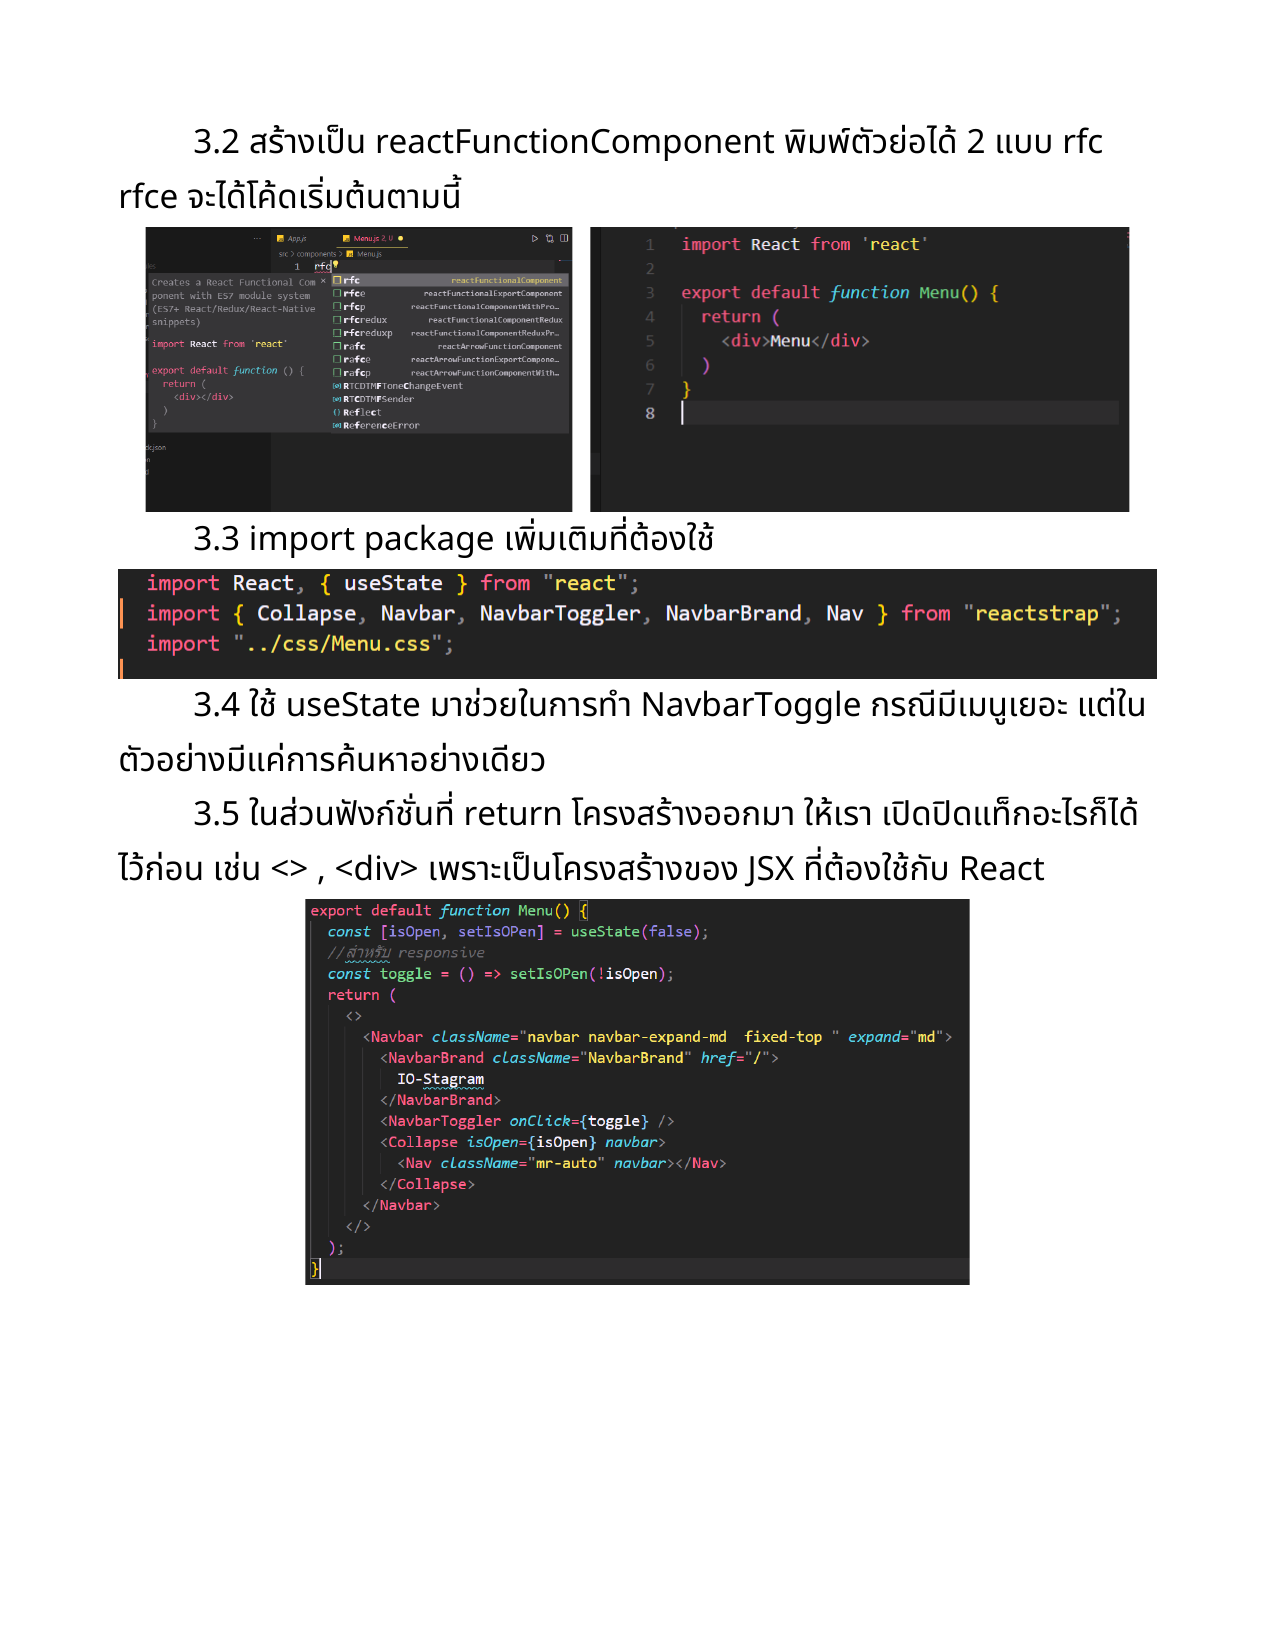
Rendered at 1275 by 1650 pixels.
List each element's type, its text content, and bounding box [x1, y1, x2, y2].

subtitle 3.4 ใช้ useState มาช่วยในการทำ NavbarToggle กรณีมีเมนูเยอะ แต่ในตัวอย่างมีแค่การค้นหาอย่างเดียว [118, 681, 1157, 786]
picture [145, 227, 573, 512]
picture [305, 899, 970, 1285]
subtitle 3.5 ในส่วนฟังก์ชั่นที่ return โครงสร้างออกมา ให้เรา เปิดปิดแท็กอะไรก็ได้ไว้ก่อน เช่น <> , <div> เพราะเป็นโครงสร้างของ JSX ที่ต้องใช้กับ React [118, 790, 1157, 895]
subtitle 3.2 สร้างเป็น reactFunctionComponent พิมพ์ตัวย่อได้ 2 แบบ rfc rfce จะได้โค้ดเริ่มต้นตามนี้ [118, 118, 1157, 223]
picture [590, 227, 1130, 512]
subtitle 3.3 import package เพิ่มเติมที่ต้องใช้ [118, 514, 1157, 565]
picture [118, 569, 1157, 679]
